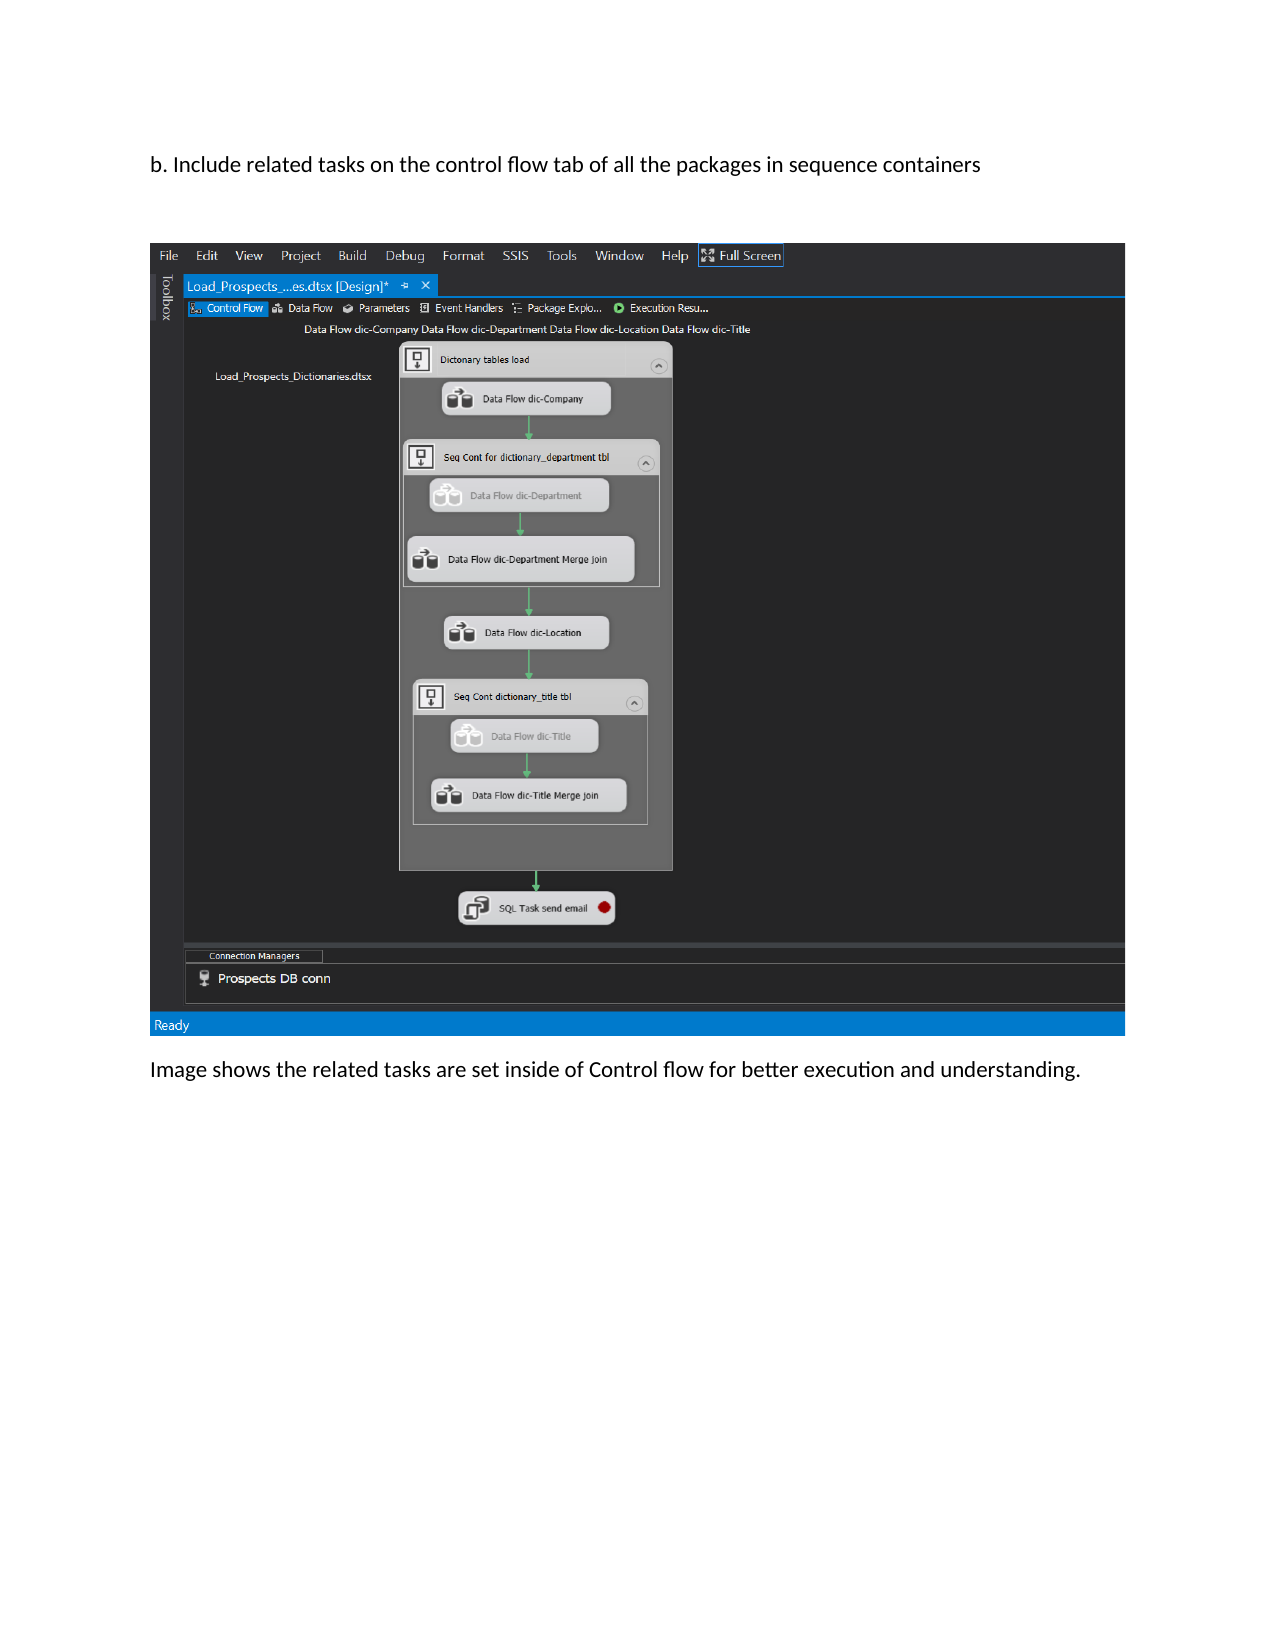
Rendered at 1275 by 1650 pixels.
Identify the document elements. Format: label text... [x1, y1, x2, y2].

picture [150, 243, 1125, 1036]
text b. Include related tasks on the control flow tab of all the packages in sequence containers [150, 150, 1125, 178]
text Image shows the related tasks are set inside of Control flow for better execution and understanding. [150, 1055, 1125, 1083]
